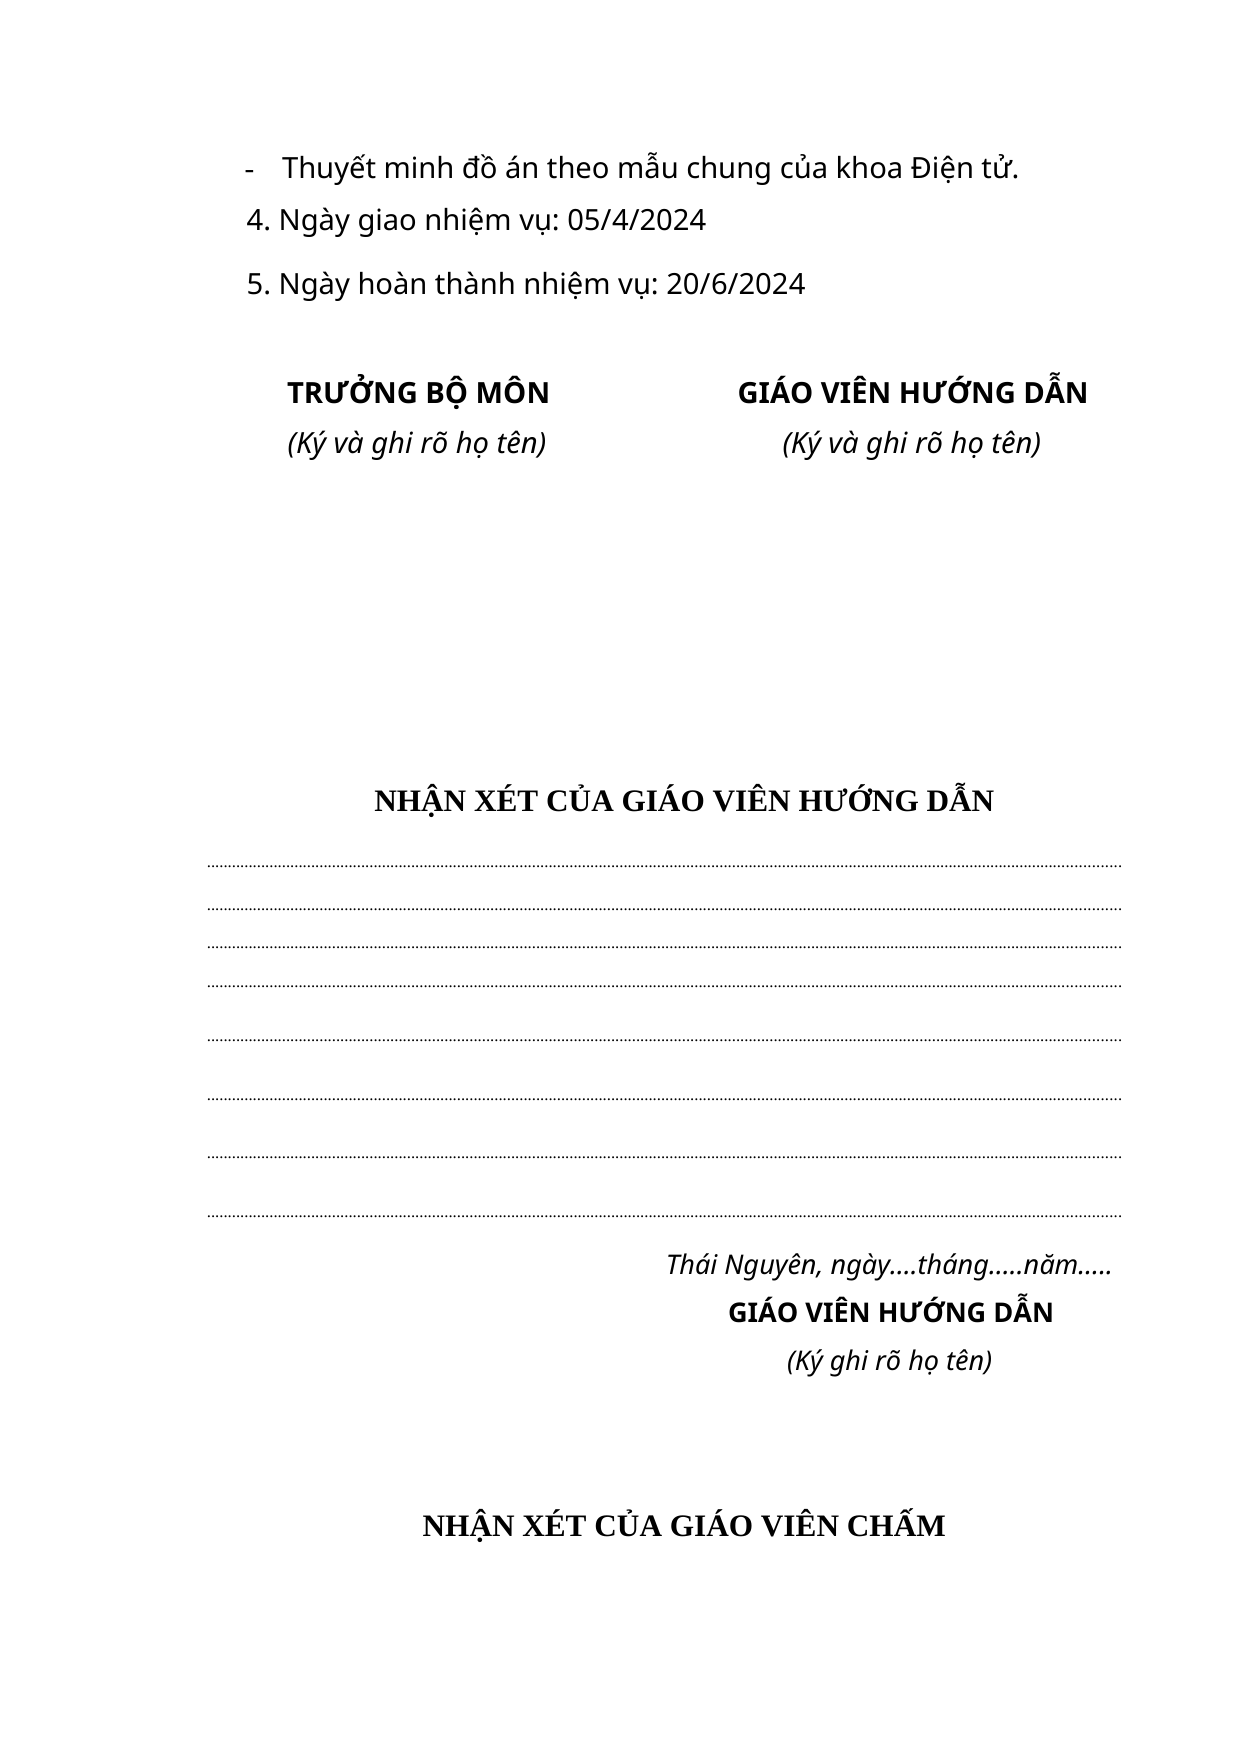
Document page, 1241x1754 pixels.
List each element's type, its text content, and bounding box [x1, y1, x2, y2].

text NHẬN XÉT CỦA GIÁO VIÊN HƯỚNG DẪN [207, 782, 1122, 818]
text Thái Nguyên, ngày….tháng…..năm….. [620, 1245, 1122, 1282]
table_header TRƯỞNG BỘ MÔN [163, 373, 635, 422]
text (Ký ghi rõ họ tên) [620, 1341, 1122, 1378]
table_cell (Ký và ghi rõ họ tên) [635, 423, 1152, 472]
list Thuyết minh đồ án theo mẫu chung của khoa Điện tử. [244, 148, 1122, 187]
table_header GIÁO VIÊN HƯỚNG DẪN [635, 373, 1152, 422]
table_cell (Ký và ghi rõ họ tên) [163, 423, 635, 472]
text NHẬN XÉT CỦA GIÁO VIÊN CHẤM [207, 1507, 1122, 1543]
text 5. Ngày hoàn thành nhiệm vụ: 20/6/2024 [207, 263, 1122, 303]
text GIÁO VIÊN HƯỚNG DẪN [620, 1293, 1122, 1330]
text 4. Ngày giao nhiệm vụ: 05/4/2024 [207, 199, 1122, 239]
